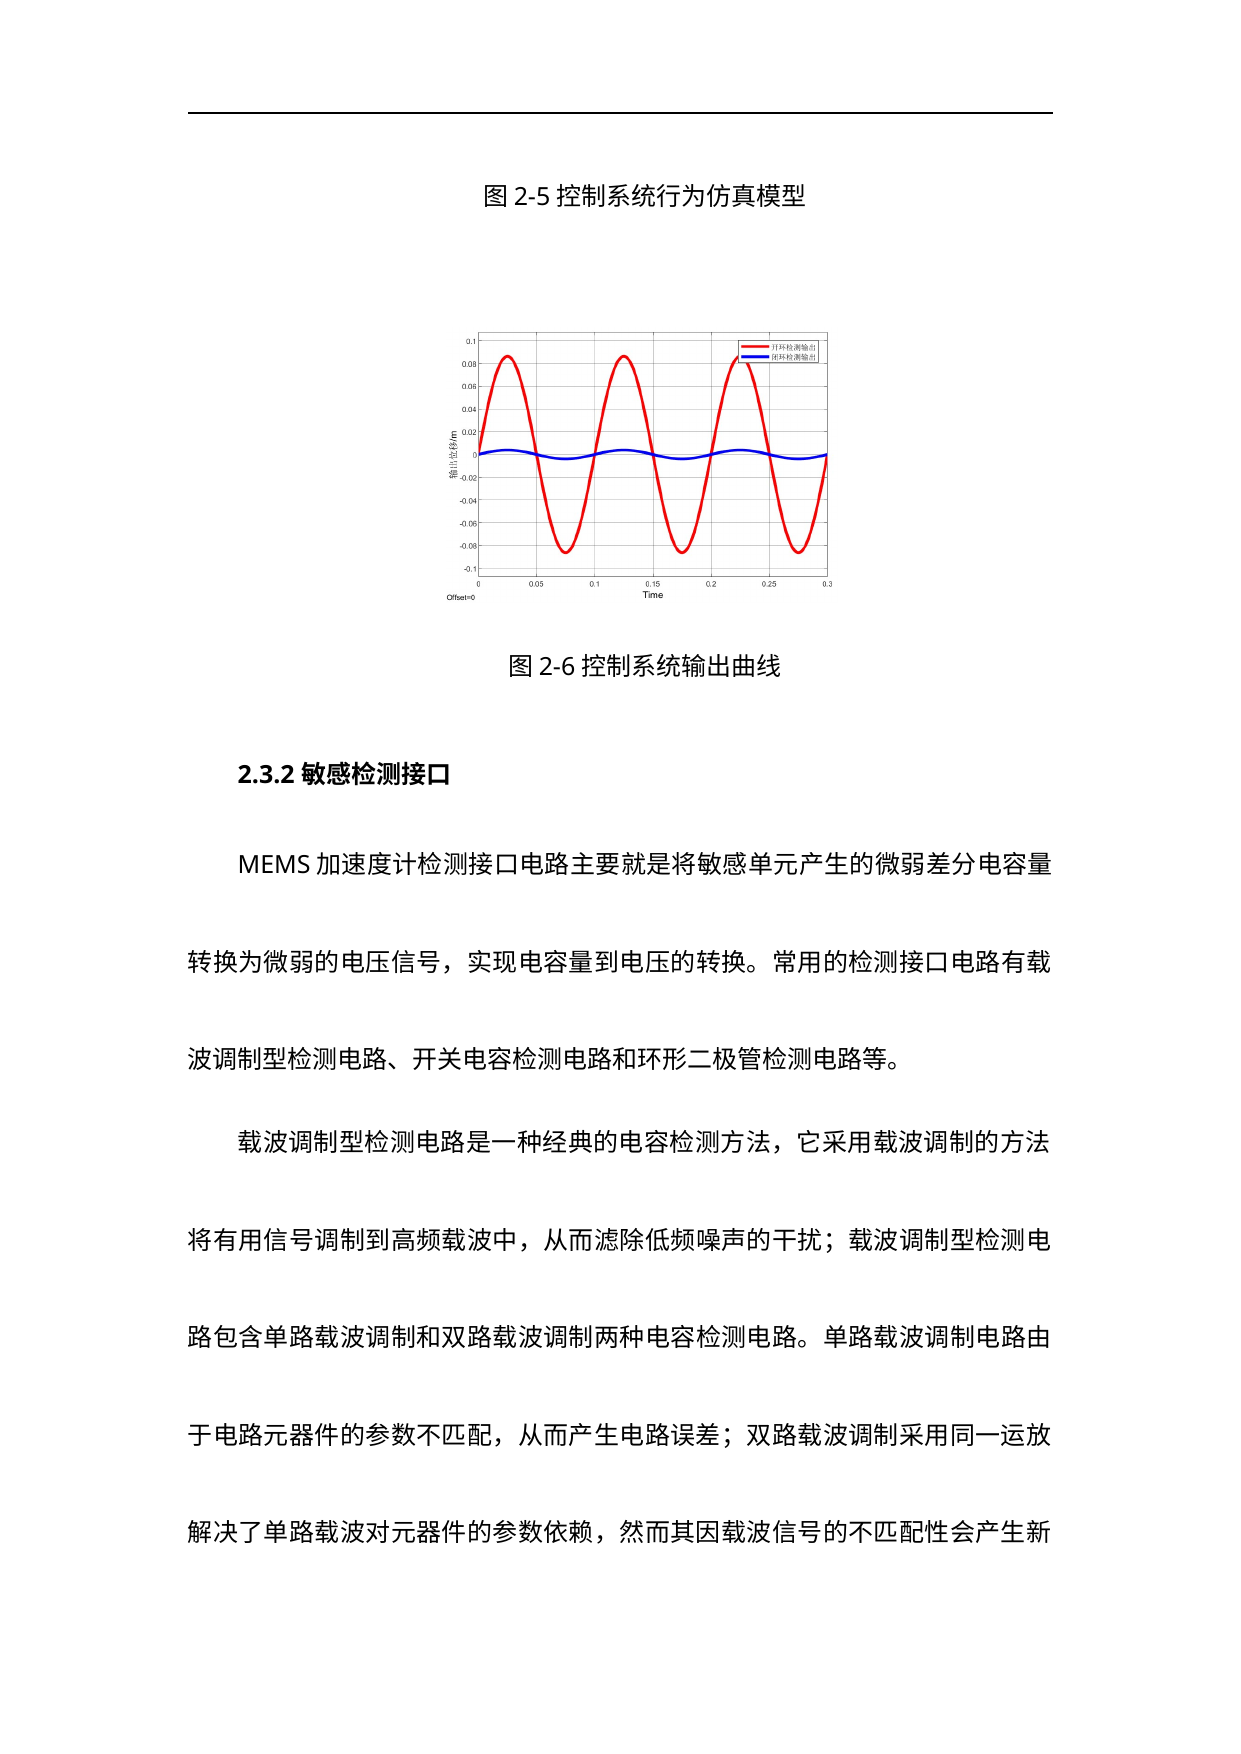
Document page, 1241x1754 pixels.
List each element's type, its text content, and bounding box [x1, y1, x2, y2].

subtitle 2.3.2 敏感检测接口 [187, 740, 1053, 805]
picture [446, 327, 838, 603]
text 图2-6 控制系统输出曲线 [187, 632, 1053, 697]
text 图2-5 控制系统行为仿真模型 [187, 162, 1053, 227]
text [187, 1108, 1053, 1563]
text MEMS加速度计检测接口电路主要就是将敏感单元产生的微弱差分电容量转换为微弱的电压信号，实现电容量到电压的转换。常用的检测接口电路有载波调制型检测电路、开关电容检测电路和环形二极管检测电路等。 [187, 830, 1053, 1090]
